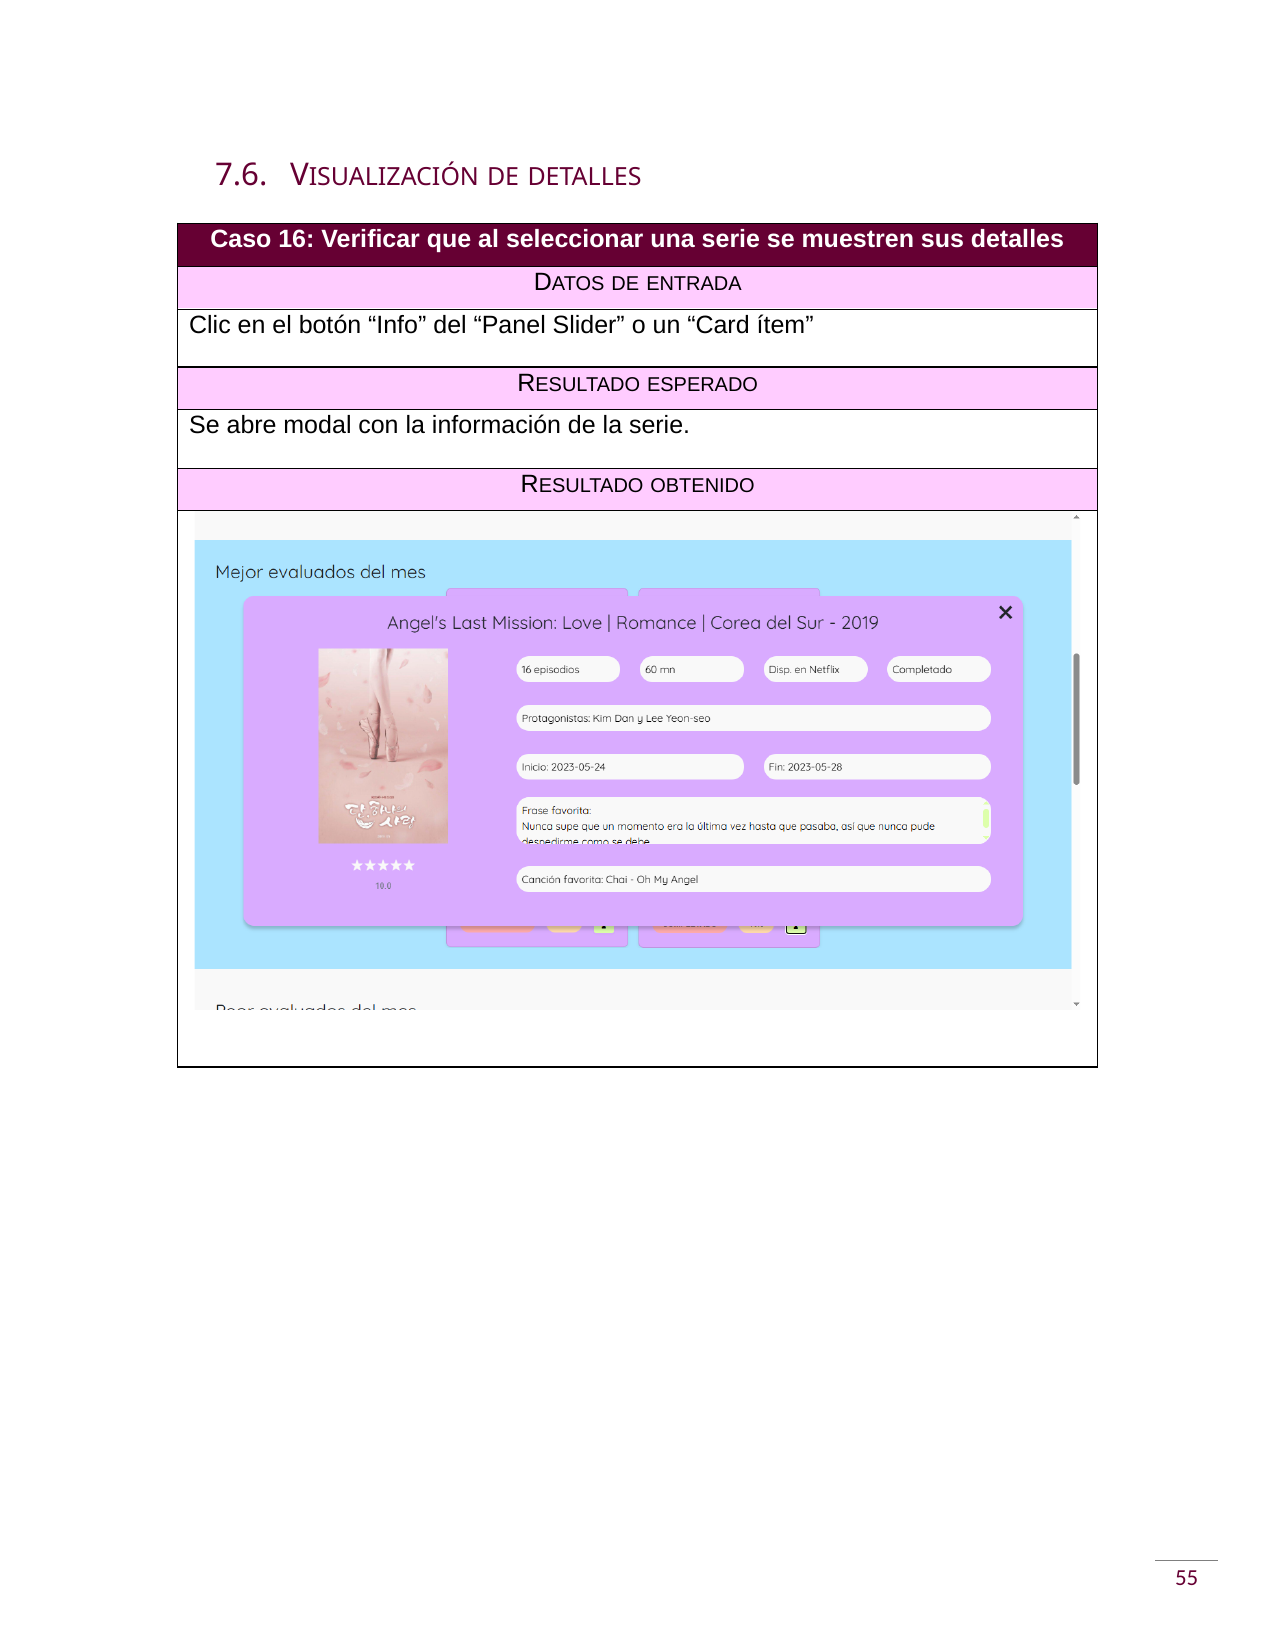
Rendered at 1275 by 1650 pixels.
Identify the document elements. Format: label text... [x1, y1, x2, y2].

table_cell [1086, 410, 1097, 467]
picture [194, 511, 1081, 1010]
table_header Caso 16: Verificar que al seleccionar una serie se muestren sus detalles [178, 224, 1097, 266]
table_cell Resultado obtenido [178, 469, 1097, 510]
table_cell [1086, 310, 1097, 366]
table_cell Datos de entrada [178, 267, 1097, 308]
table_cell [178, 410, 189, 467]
table_cell [178, 511, 1097, 1066]
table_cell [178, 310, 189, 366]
subtitle Visualización de detalles [215, 152, 1098, 194]
table_cell Resultado esperado [178, 368, 1097, 409]
